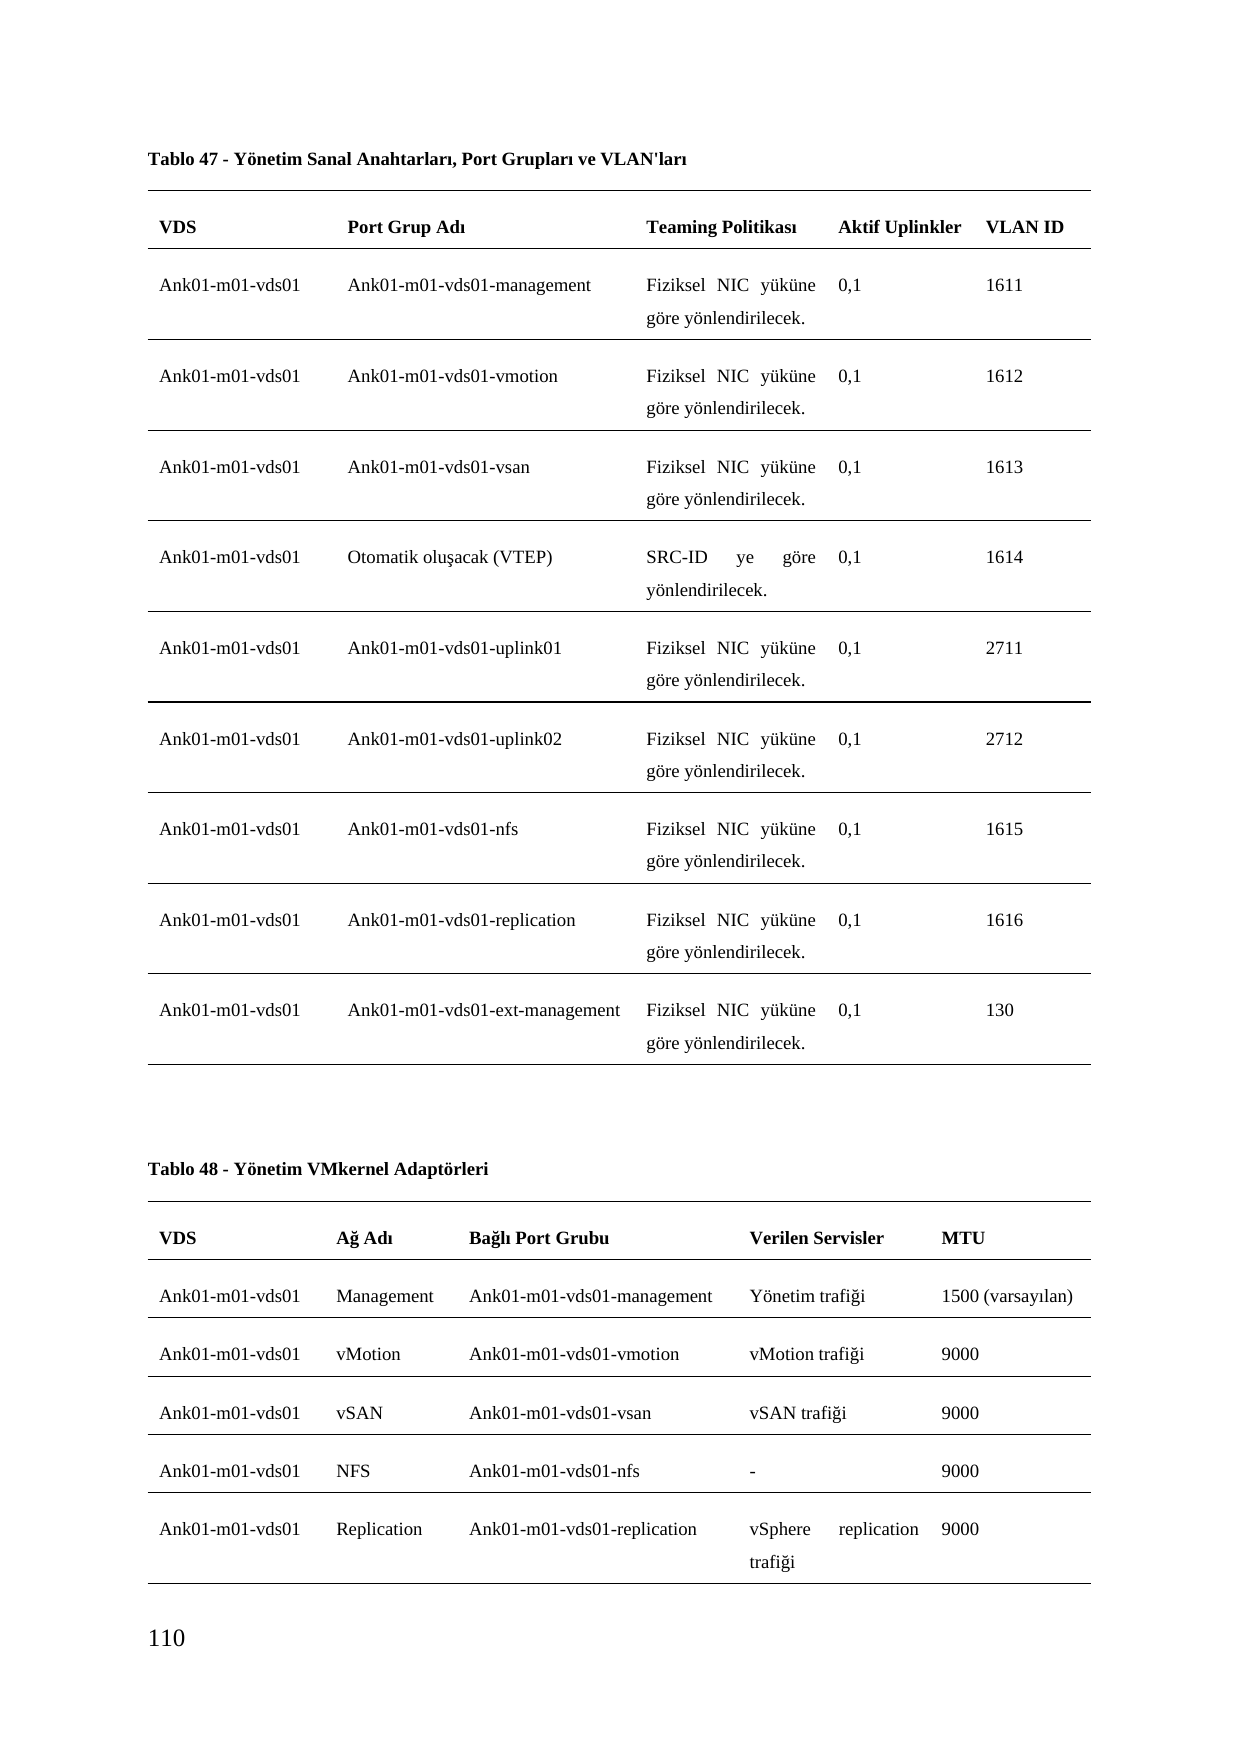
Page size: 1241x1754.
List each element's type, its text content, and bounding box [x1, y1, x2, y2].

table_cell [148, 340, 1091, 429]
text Tablo 48 - Yönetim VMkernel Adaptörleri [148, 1158, 1093, 1180]
text Tablo 47 - Yönetim Sanal Anahtarları, Port Grupları ve VLAN'ları [148, 148, 1093, 169]
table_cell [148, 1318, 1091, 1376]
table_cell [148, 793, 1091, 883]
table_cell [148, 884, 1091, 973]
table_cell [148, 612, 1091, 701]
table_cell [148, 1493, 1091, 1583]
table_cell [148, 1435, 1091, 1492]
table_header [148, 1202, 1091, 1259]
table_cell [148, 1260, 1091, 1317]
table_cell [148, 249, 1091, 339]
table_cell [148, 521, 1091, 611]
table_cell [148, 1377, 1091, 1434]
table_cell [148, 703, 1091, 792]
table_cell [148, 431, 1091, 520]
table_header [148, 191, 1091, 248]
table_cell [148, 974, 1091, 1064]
